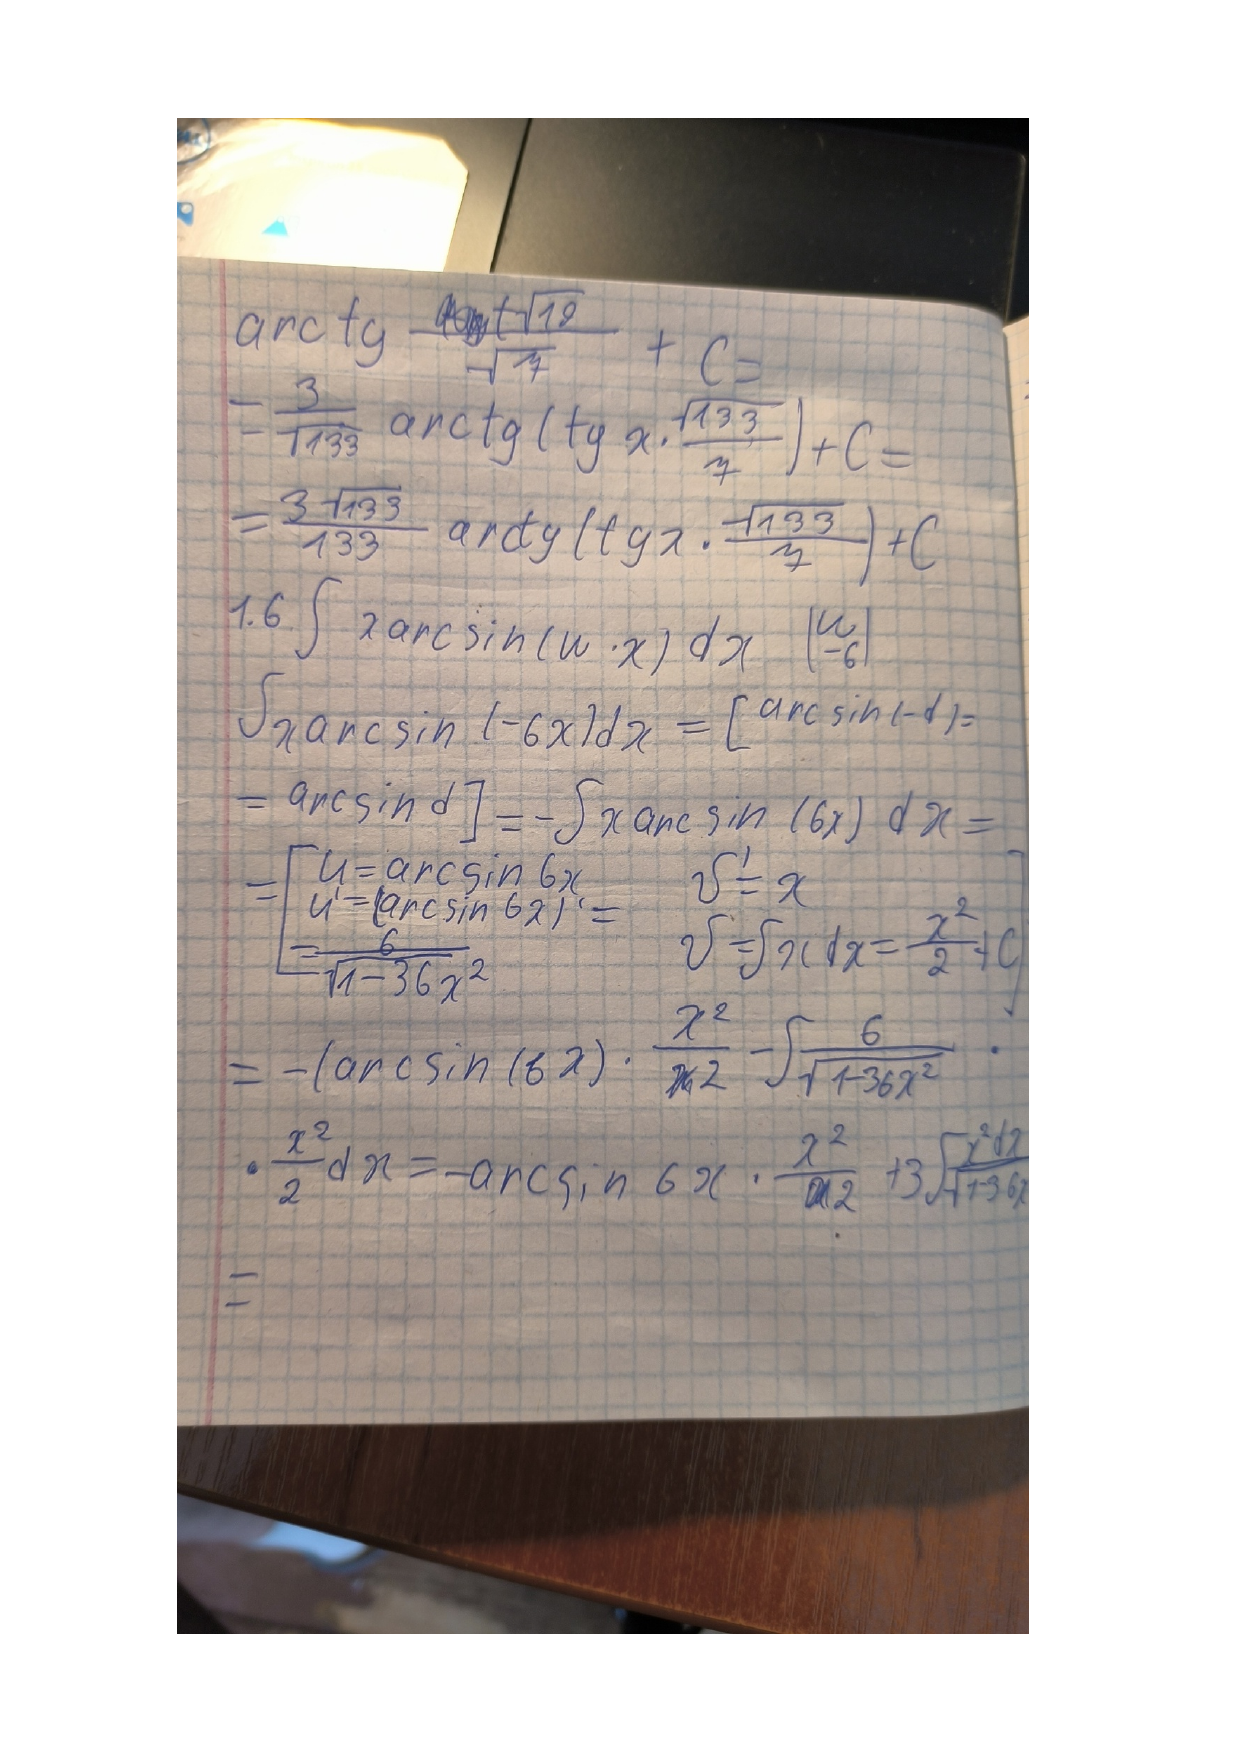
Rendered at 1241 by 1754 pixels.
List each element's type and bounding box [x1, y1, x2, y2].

picture [177, 118, 1029, 1634]
